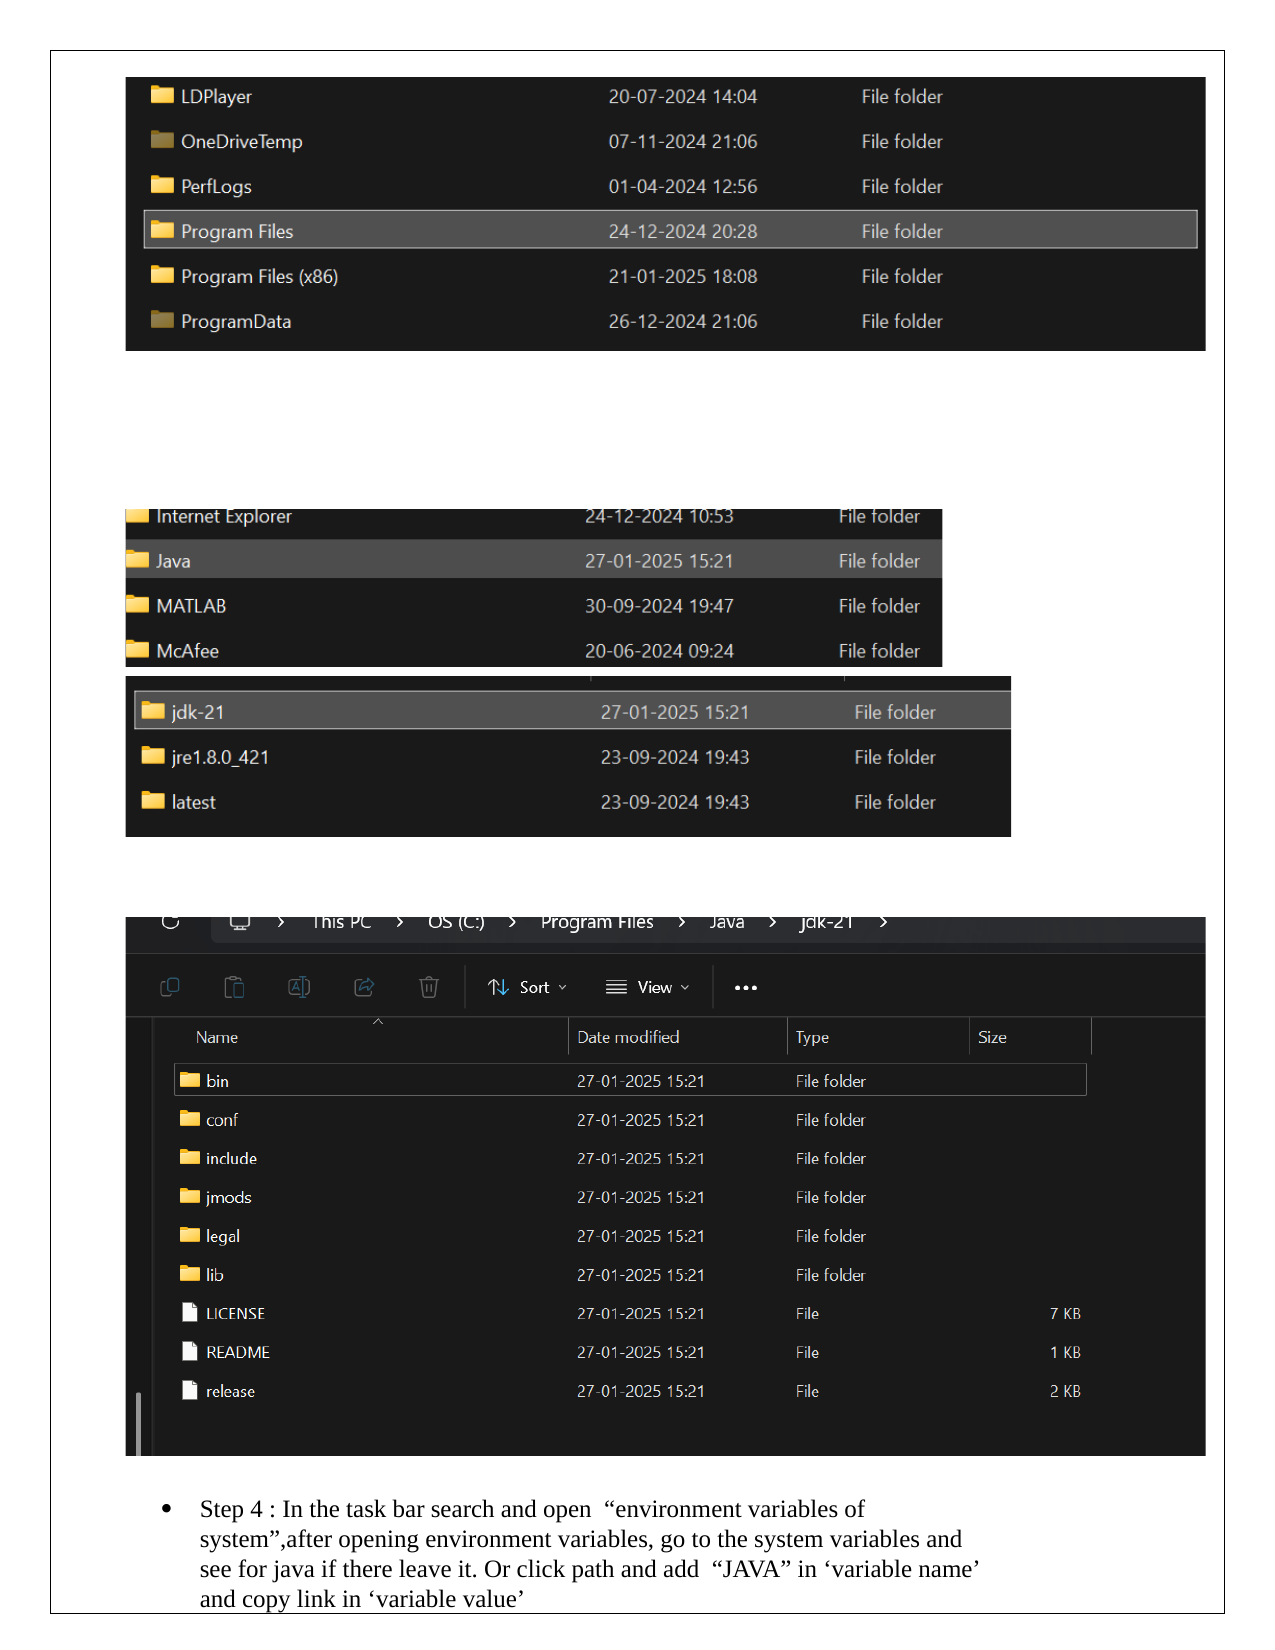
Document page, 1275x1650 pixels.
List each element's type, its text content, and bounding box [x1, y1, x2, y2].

picture [125, 77, 1206, 351]
picture [125, 676, 1012, 837]
picture [125, 917, 1206, 1456]
picture [125, 509, 943, 667]
list Step 4 : In the task bar search and open “environment variables of system”,after opening environment variables, go to the system variables and see for java if there leave it. Or click path and add “JAVA” in ‘variable name’ and copy link in ‘variable value’ [162, 1494, 985, 1613]
